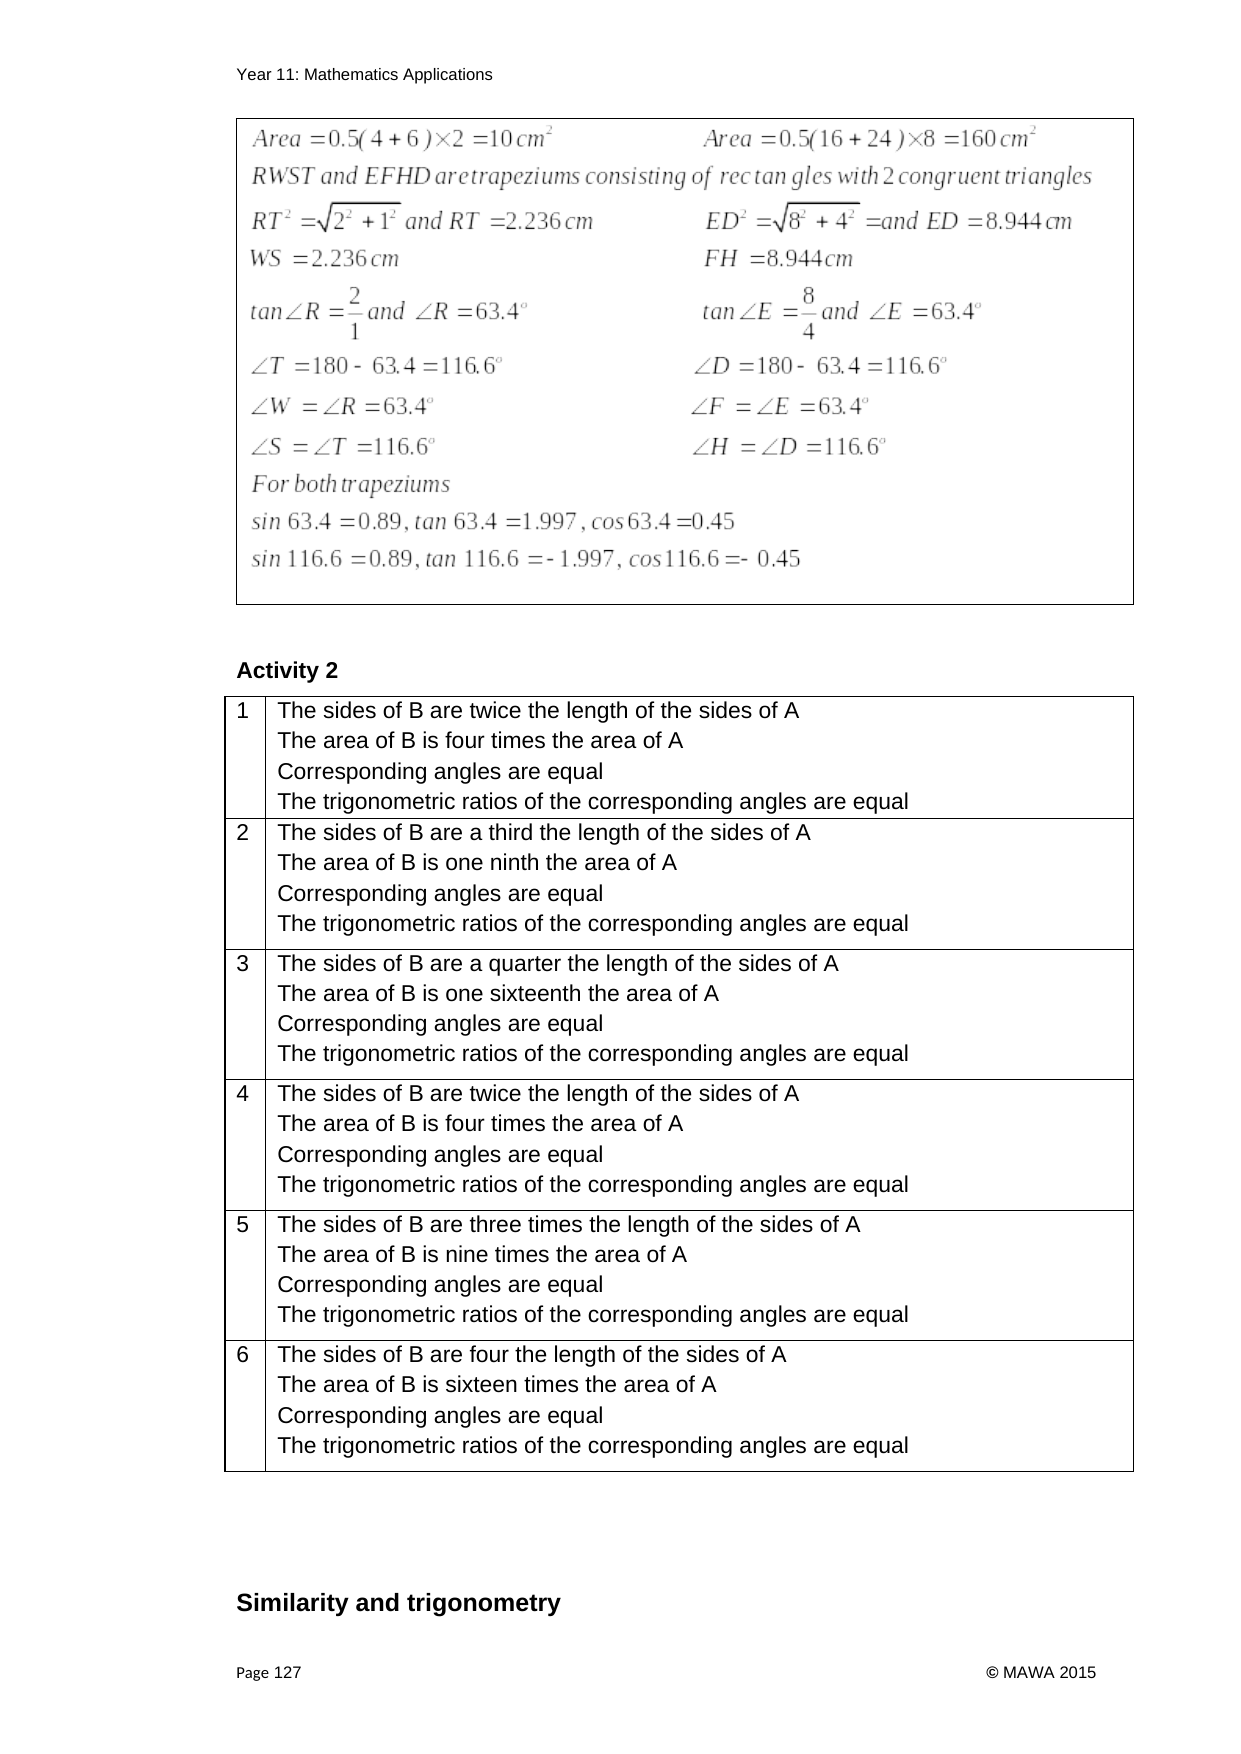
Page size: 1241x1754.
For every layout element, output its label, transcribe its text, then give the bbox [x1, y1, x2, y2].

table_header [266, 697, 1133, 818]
text Activity 2 [236, 657, 1122, 684]
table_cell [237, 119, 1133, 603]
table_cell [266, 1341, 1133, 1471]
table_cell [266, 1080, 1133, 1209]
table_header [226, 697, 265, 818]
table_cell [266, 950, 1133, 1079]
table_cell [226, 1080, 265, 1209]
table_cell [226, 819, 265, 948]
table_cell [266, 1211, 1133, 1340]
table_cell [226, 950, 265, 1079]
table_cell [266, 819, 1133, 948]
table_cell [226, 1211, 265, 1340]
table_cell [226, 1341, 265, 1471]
text Similarity and trigonometry [236, 1588, 1122, 1617]
